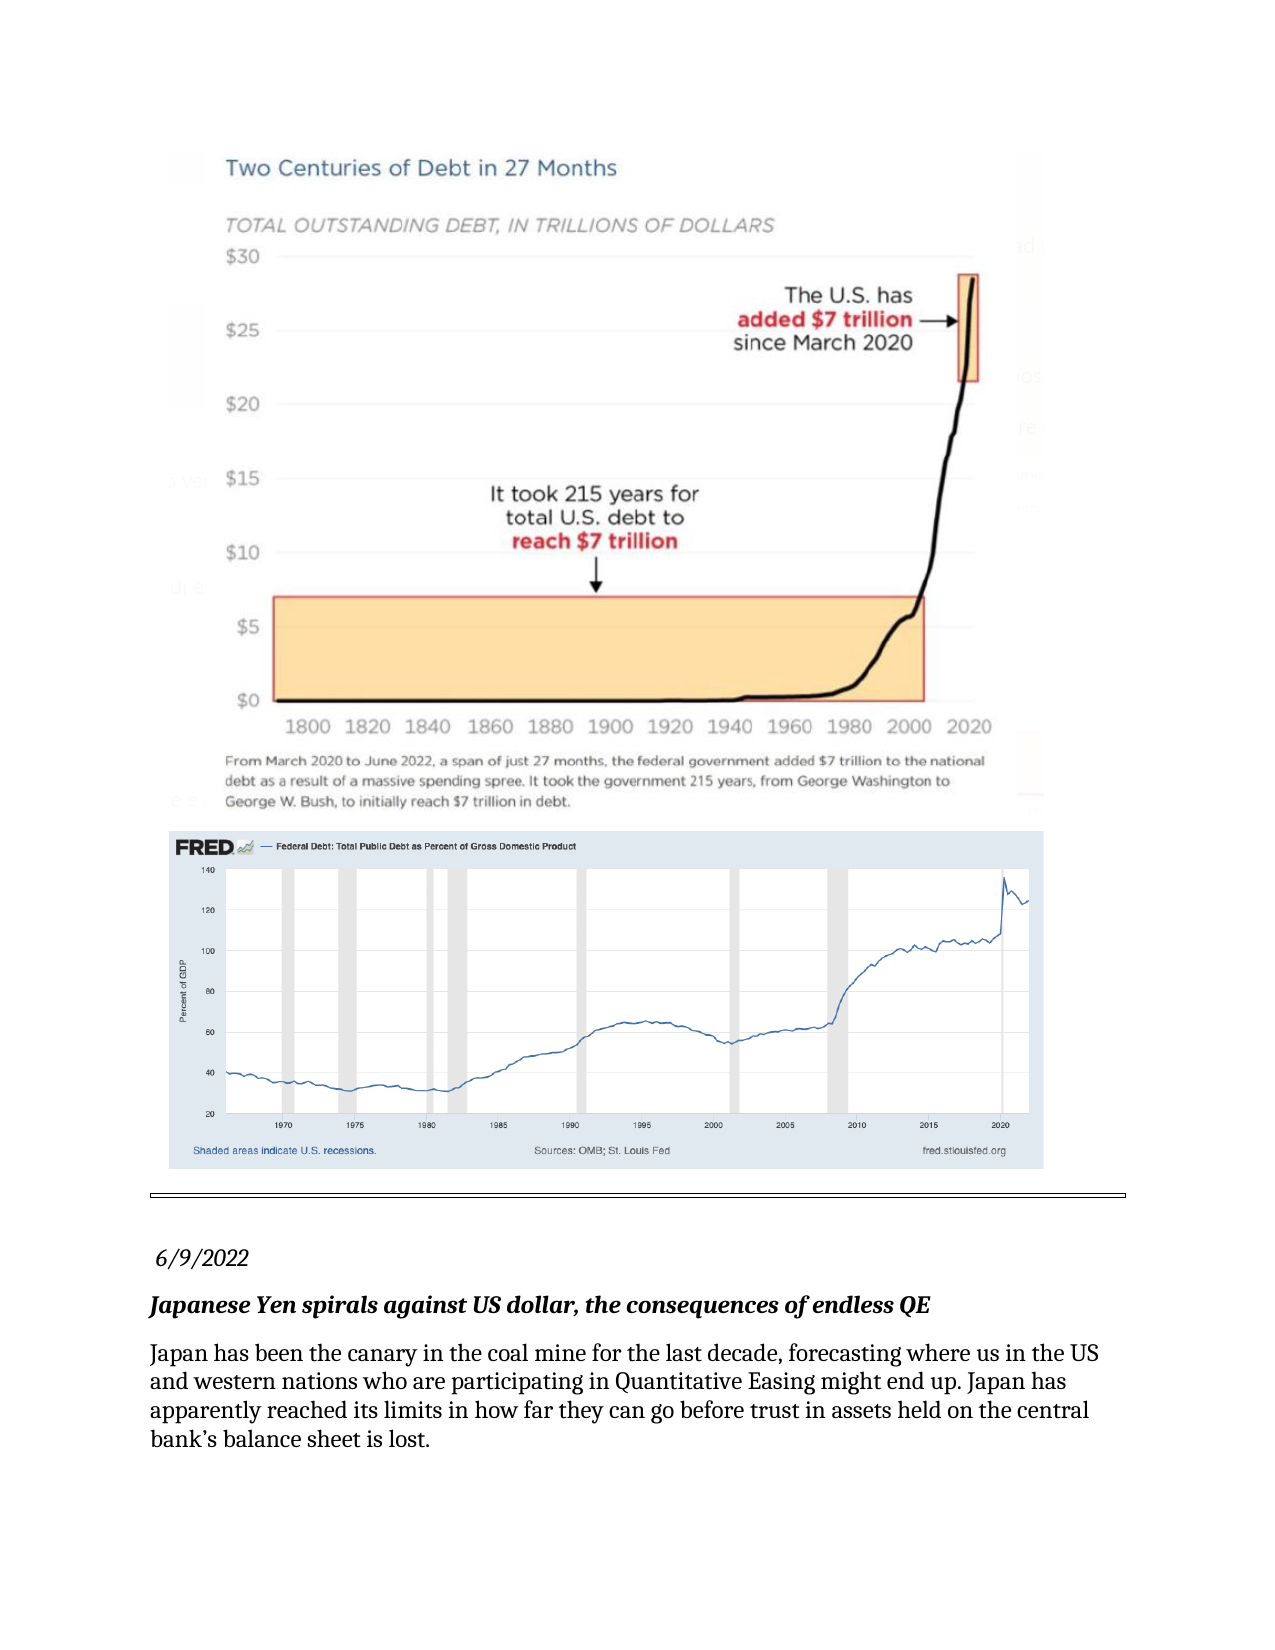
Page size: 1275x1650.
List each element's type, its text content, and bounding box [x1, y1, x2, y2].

text Japanese Yen spirals against US dollar, the consequences of endless QE [150, 1291, 1125, 1320]
picture [168, 831, 1044, 1169]
picture [168, 150, 1044, 826]
text 6/9/2022 [150, 1243, 1125, 1272]
text Japan has been the canary in the coal mine for the last decade, forecasting where us in the US and western nations who are participating in Quantitative Easing might end up. Japan has apparently reached its limits in how far they can go before trust in assets held on the central bank’s balance sheet is lost. [150, 1338, 1125, 1453]
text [150, 150, 1125, 1175]
